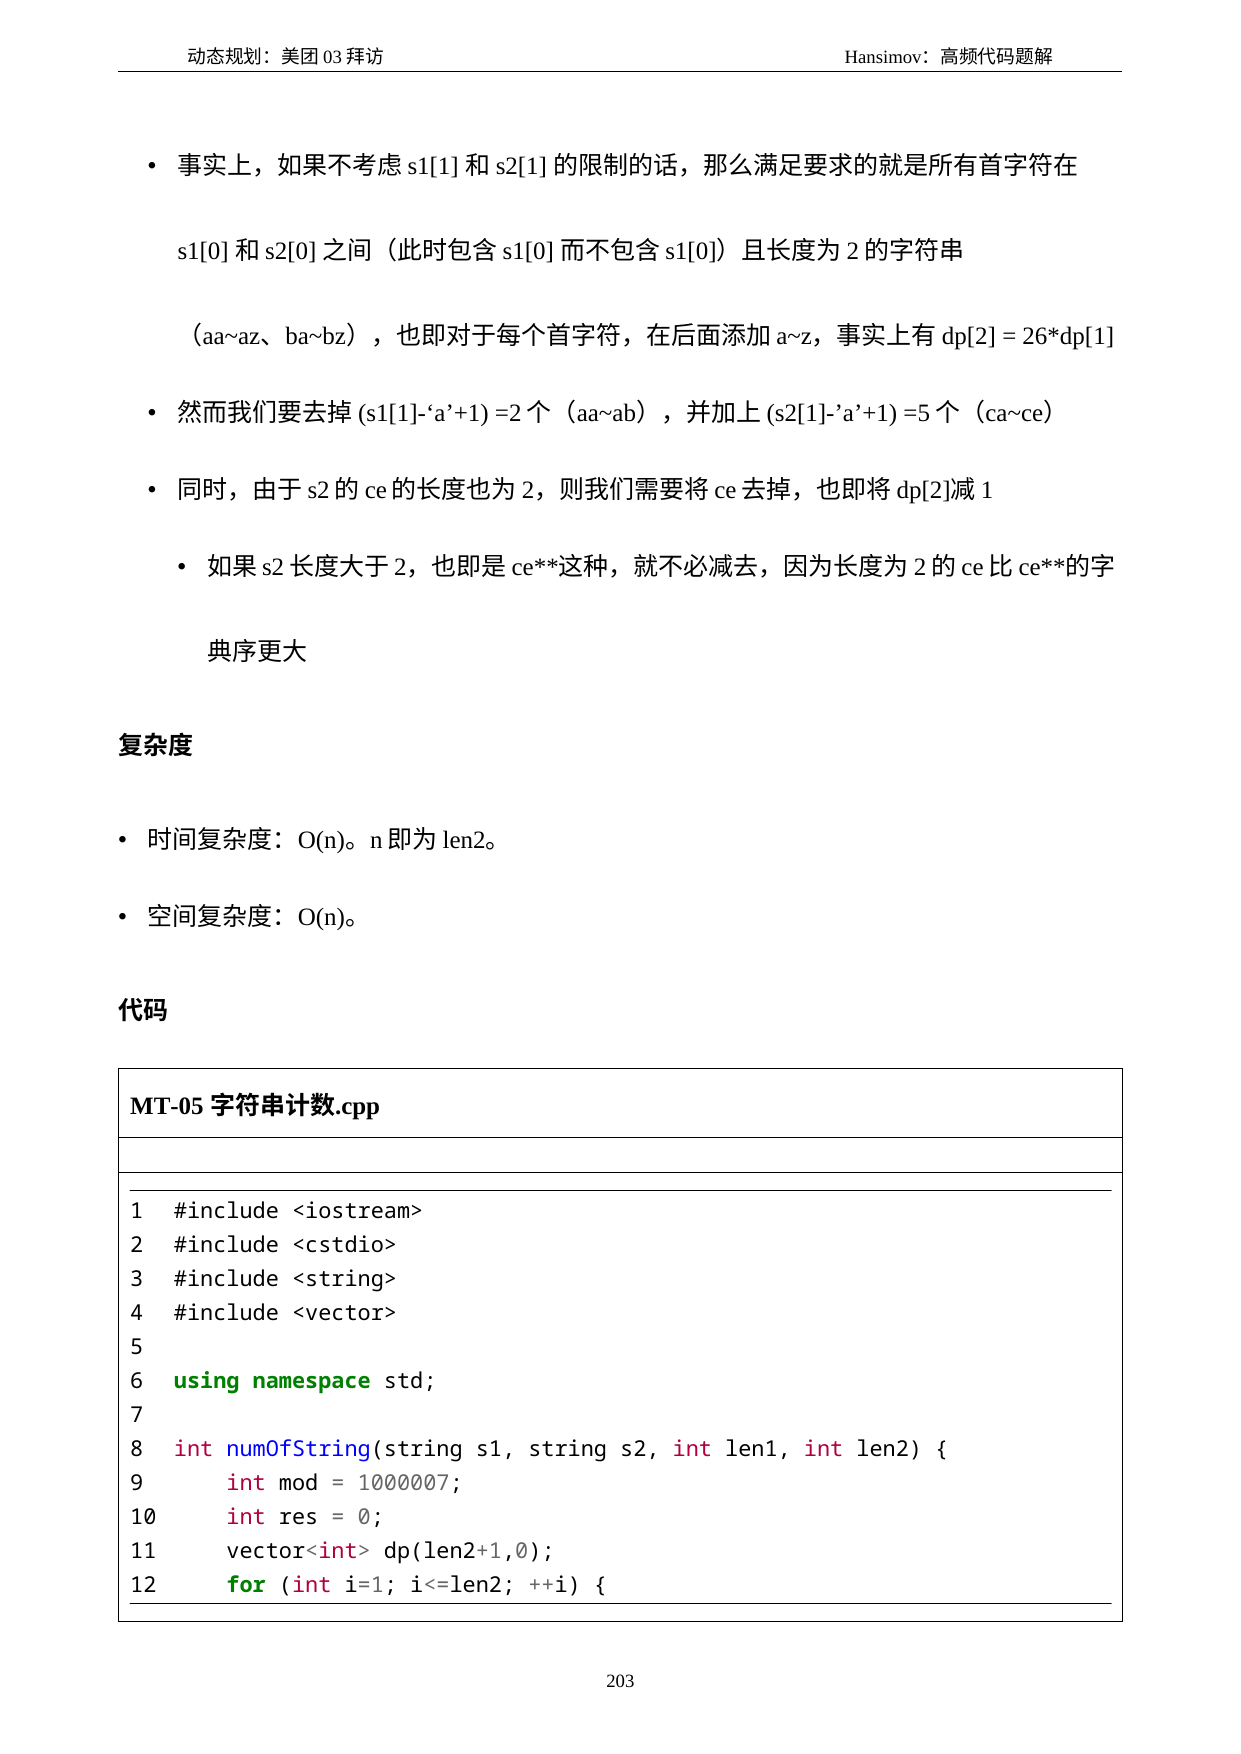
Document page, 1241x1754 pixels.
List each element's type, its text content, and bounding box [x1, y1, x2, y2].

text 然而我们要去掉 (s1[1]-‘a’+1) =2个（aa~ab），并加上 (s2[1]-’a’+1) =5个（ca~ce） [148, 377, 1122, 444]
text 空间复杂度：O(n)。 [118, 880, 1122, 948]
text 事实上，如果不考虑s1[1] 和 s2[1] 的限制的话，那么满足要求的就是所有首字符在s1[0] 和s2[0] 之间（此时包含s1[0] 而不包含s1[0]）且长度为2的字符串（aa~az、ba~bz），也即对于每个首字符，在后面添加a~z，事实上有dp[2] = 26*dp[1] [148, 130, 1122, 368]
text 同时，由于s2的ce的长度也为2，则我们需要将ce去掉，也即将dp[2]减1 [148, 454, 1122, 522]
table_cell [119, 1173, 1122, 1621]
subtitle 代码 [118, 974, 1097, 1042]
text 时间复杂度：O(n)。n即为len2。 [118, 803, 1122, 871]
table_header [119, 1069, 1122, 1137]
text 如果s2长度大于2，也即是ce**这种，就不必减去，因为长度为2的ce比ce**的字典序更大 [177, 531, 1122, 683]
subtitle 复杂度 [118, 709, 1097, 777]
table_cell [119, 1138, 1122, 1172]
